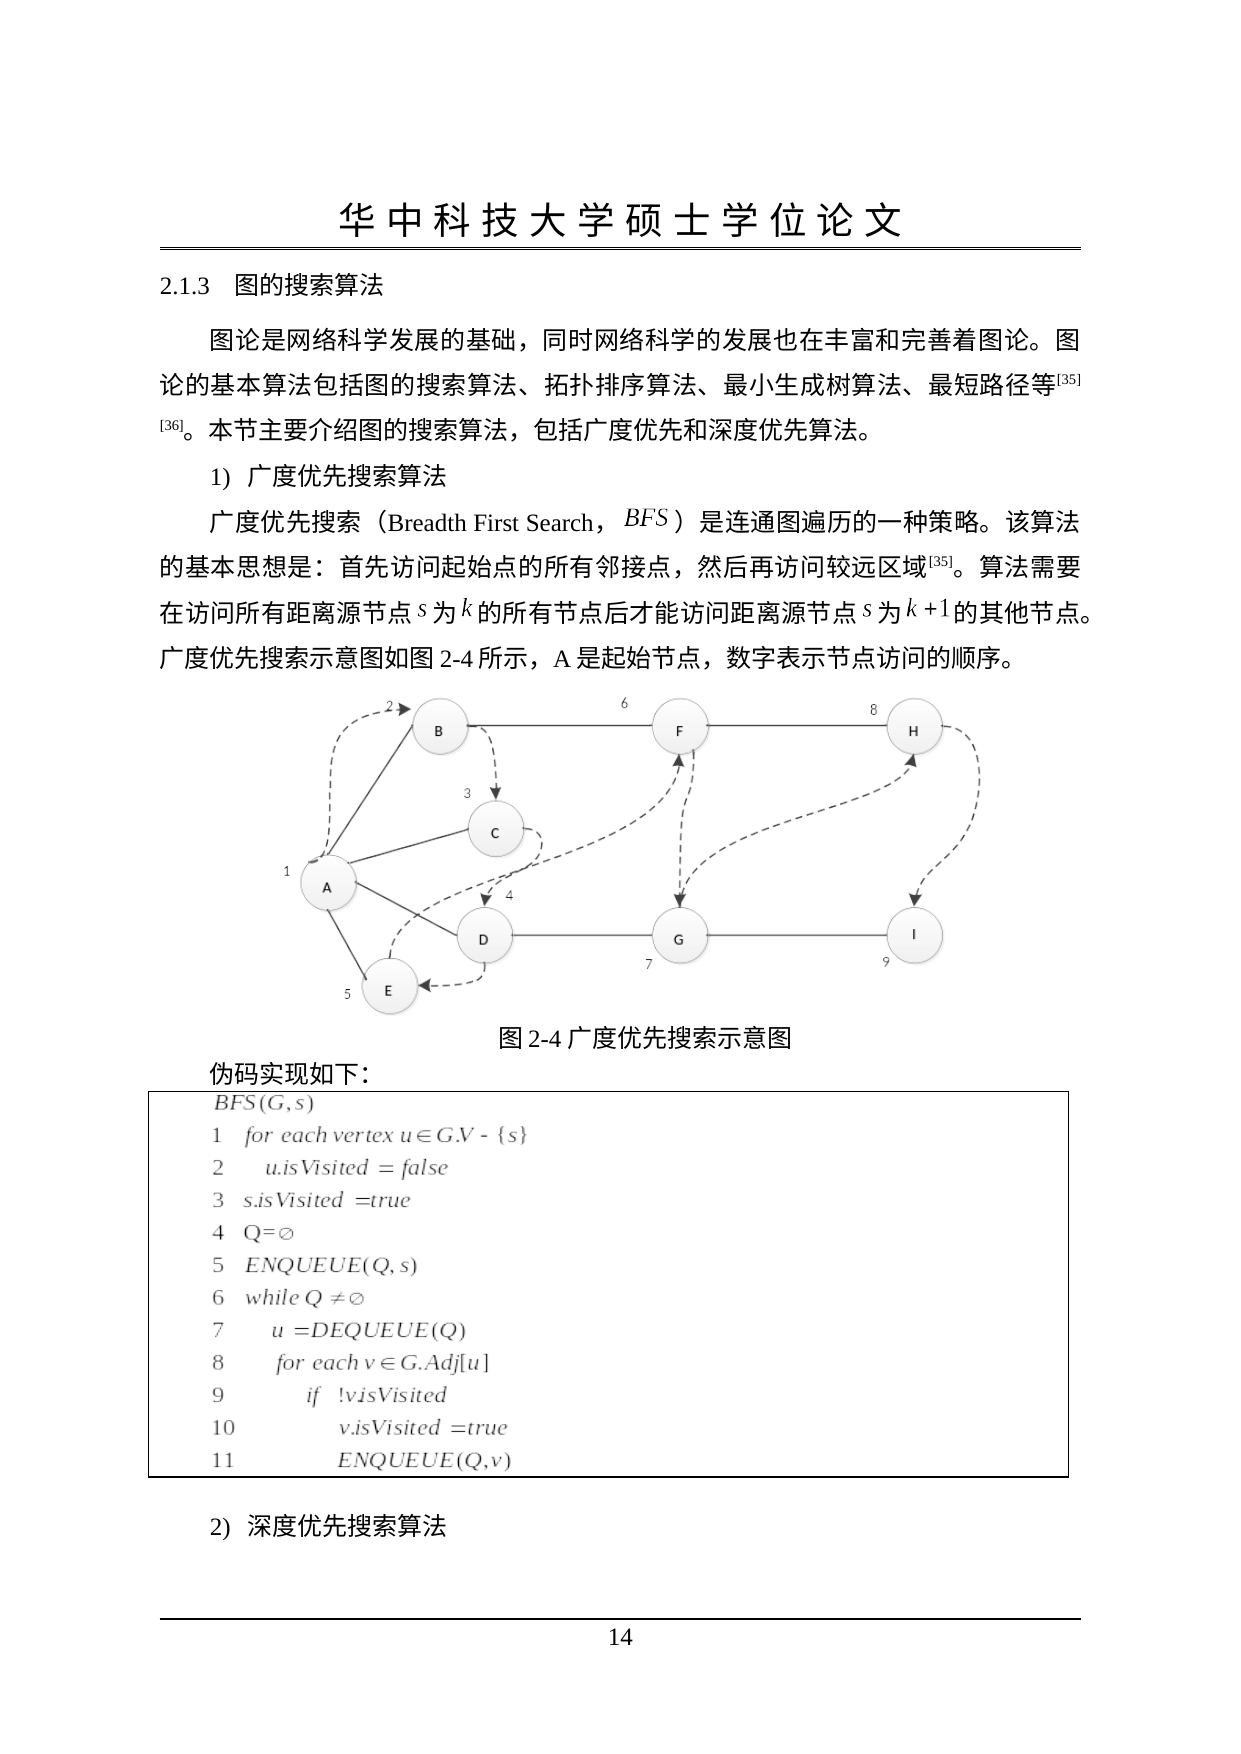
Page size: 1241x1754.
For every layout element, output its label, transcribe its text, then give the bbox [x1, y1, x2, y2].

list 深度优先搜索算法 [209, 1506, 1081, 1542]
list 广度优先搜索算法 [209, 456, 1081, 492]
subtitle 图的搜索算法 [159, 266, 1081, 302]
text 图论是网络科学发展的基础，同时网络科学的发展也在丰富和完善着图论。图论的基本算法包括图的搜索算法、拓扑排序算法、最小生成树算法、最短路径等[35][36]。本节主要介绍图的搜索算法，包括广度优先和深度优先算法。 [159, 320, 1081, 447]
text 图2-4 广度优先搜索示意图 [159, 1018, 1081, 1055]
table_header [149, 1092, 1068, 1476]
text 广度优先搜索（Breadth First Search，）是连通图遍历的一种策略。该算法的基本思想是：首先访问起始点的所有邻接点，然后再访问较远区域[35]。算法需要在访问所有距离源节点为的所有节点后才能访问距离源节点为的其他节点。广度优先搜索示意图如图2-4所示，A是起始节点，数字表示节点访问的顺序。 [159, 501, 1081, 675]
text 伪码实现如下： [159, 1055, 1081, 1091]
